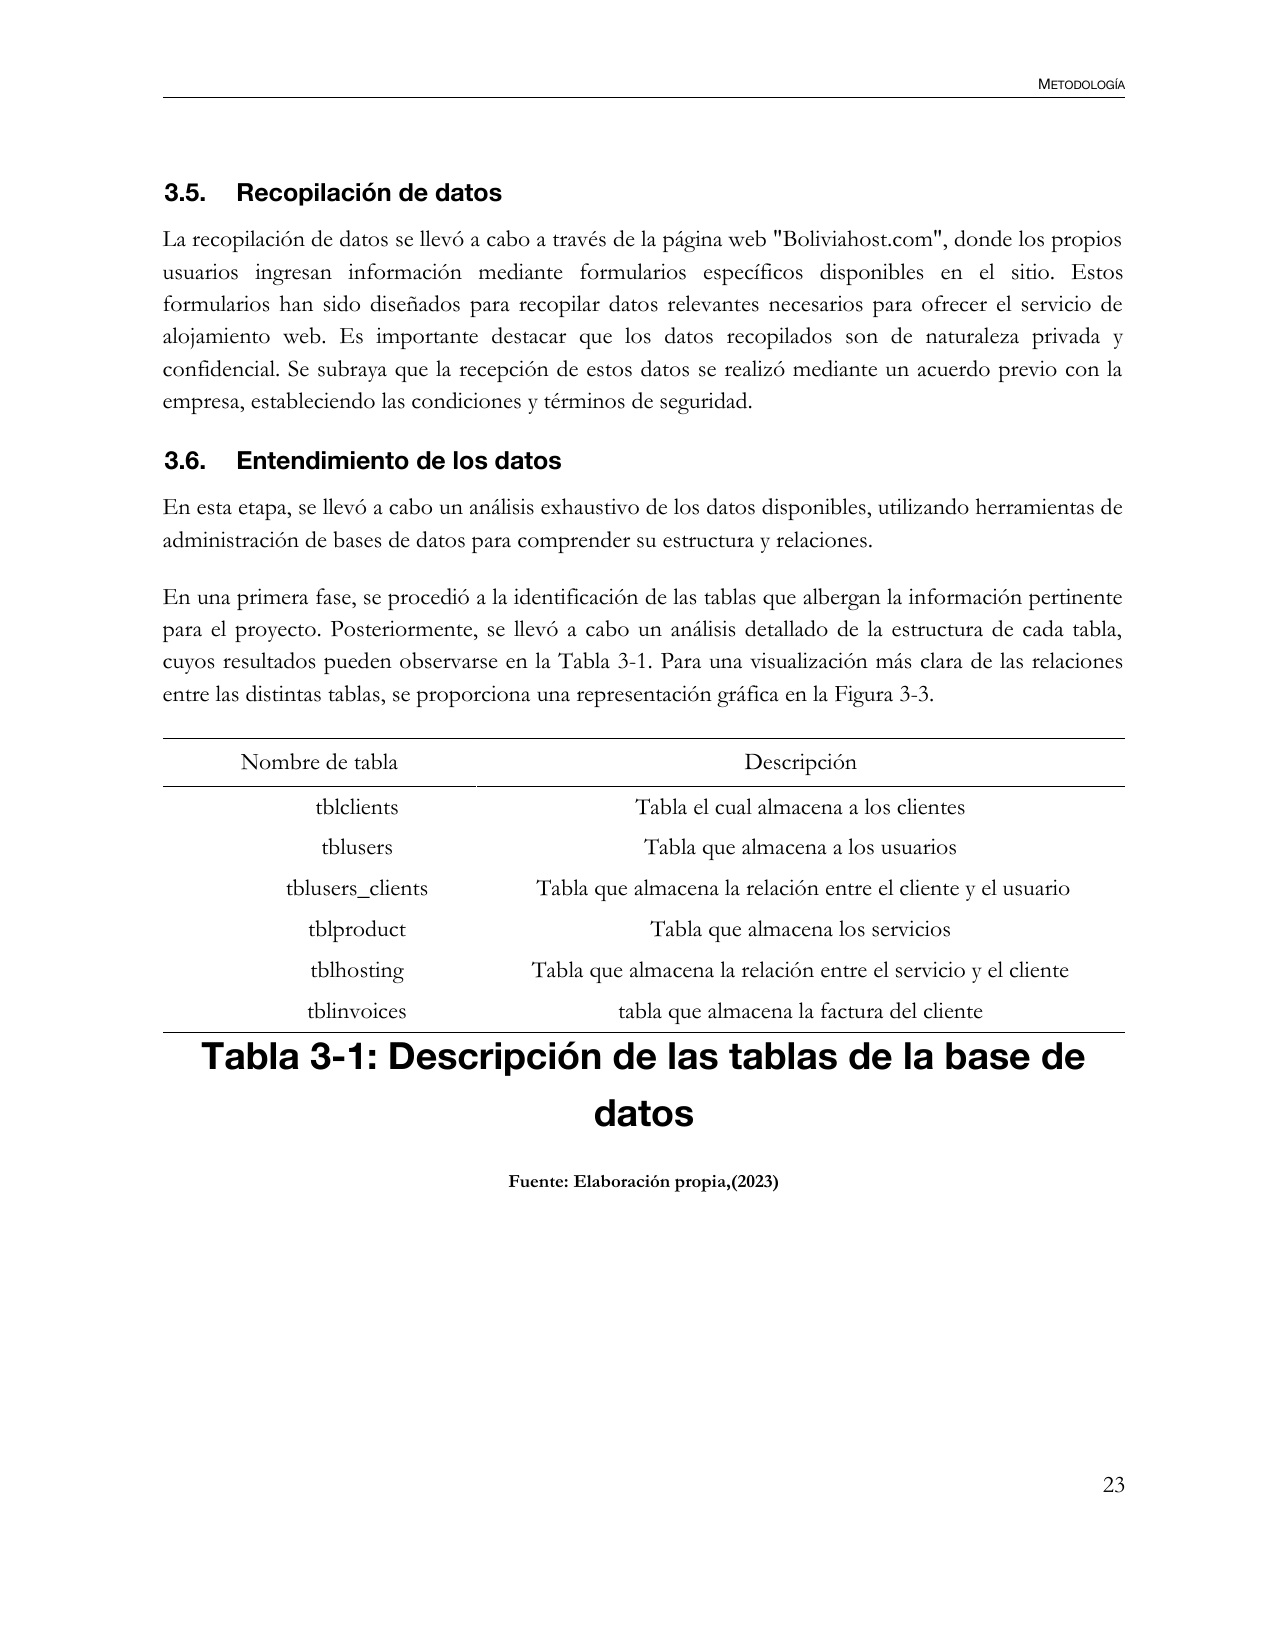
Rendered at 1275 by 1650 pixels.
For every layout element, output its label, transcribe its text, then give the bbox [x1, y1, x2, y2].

table_cell tblhosting [163, 950, 476, 991]
table_cell tabla que almacena la factura del cliente [477, 991, 1125, 1032]
table_cell Tabla que almacena a los usuarios [477, 827, 1125, 868]
table_cell tblclients [163, 787, 476, 827]
subtitle Recopilación de datos [164, 177, 1125, 208]
table_cell Tabla el cual almacena a los clientes [477, 787, 1125, 827]
table_cell tblinvoices [163, 991, 476, 1032]
table_cell tblusers [163, 827, 476, 868]
table_cell Tabla que almacena los servicios [477, 909, 1125, 950]
table_cell Tabla que almacena la relación entre el cliente y el usuario [477, 868, 1125, 909]
table_cell tblusers_clients [163, 868, 476, 909]
text En esta etapa, se llevó a cabo un análisis exhaustivo de los datos disponibles, utilizando herramientas de administración de bases de datos para comprender su estructura y relaciones. [162, 494, 1125, 553]
subtitle Entendimiento de los datos [164, 445, 1125, 476]
subtitle Tabla 3-1: Descripción de las tablas de la base de datos [162, 1033, 1125, 1137]
text Fuente: Elaboración propia,(2023) [162, 1172, 1125, 1193]
table_cell tblproduct [163, 909, 476, 950]
text En una primera fase, se procedió a la identificación de las tablas que albergan la información pertinente para el proyecto. Posteriormente, se llevó a cabo un análisis detallado de la estructura de cada tabla, cuyos resultados pueden observarse en la Tabla 3-1. Para una visualización más clara de las relaciones entre las distintas tablas, se proporciona una representación gráfica en la Figura 3-3. [162, 584, 1125, 707]
table_cell Tabla que almacena la relación entre el servicio y el cliente [477, 950, 1125, 991]
table_header Nombre de tabla [163, 739, 476, 786]
text La recopilación de datos se llevó a cabo a través de la página web "Boliviahost.com", donde los propios usuarios ingresan información mediante formularios específicos disponibles en el sitio. Estos formularios han sido diseñados para recopilar datos relevantes necesarios para ofrecer el servicio de alojamiento web. Es importante destacar que los datos recopilados son de naturaleza privada y confidencial. Se subraya que la recepción de estos datos se realizó mediante un acuerdo previo con la empresa, estableciendo las condiciones y términos de seguridad. [162, 226, 1125, 414]
table_header Descripción [477, 739, 1125, 786]
